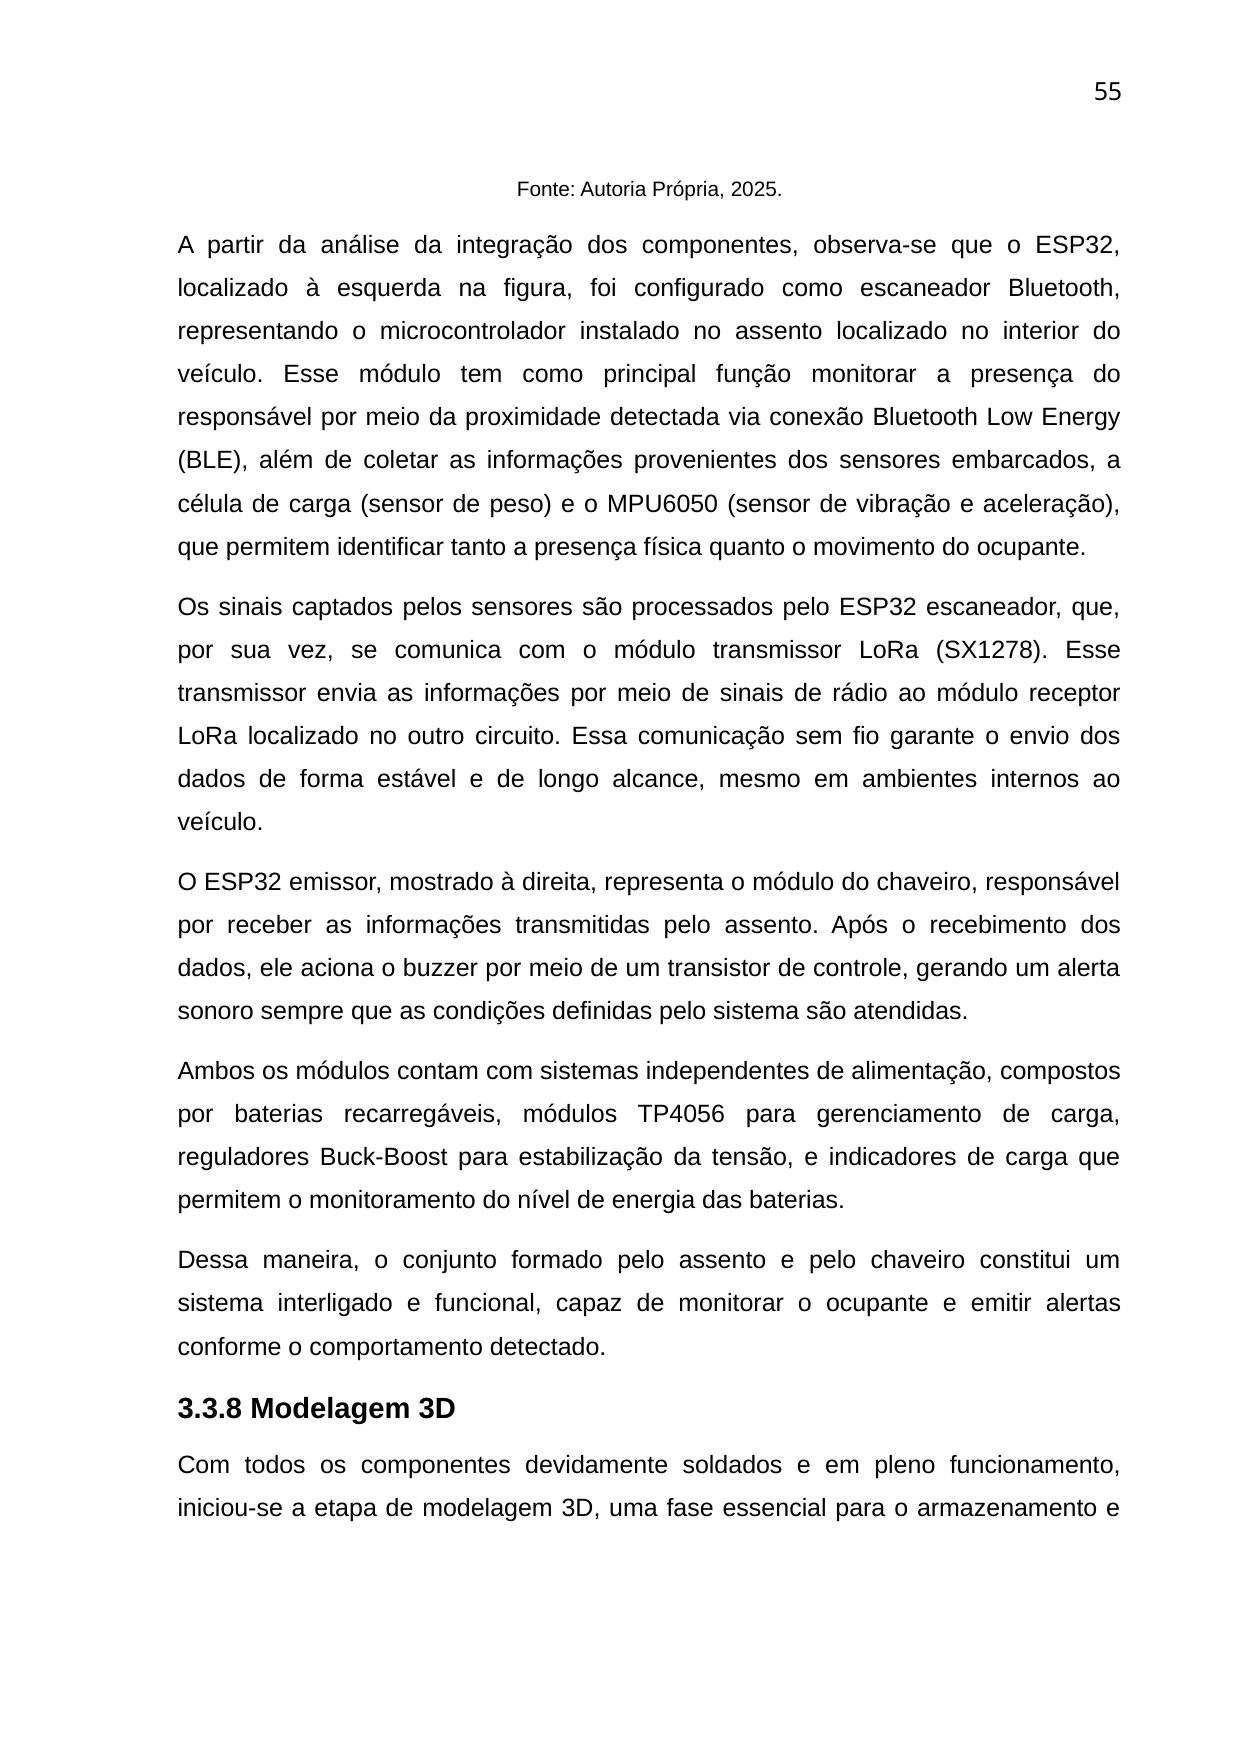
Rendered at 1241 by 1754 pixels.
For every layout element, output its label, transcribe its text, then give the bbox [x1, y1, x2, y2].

text O ESP32 emissor, mostrado à direita, representa o módulo do chaveiro, responsável por receber as informações transmitidas pelo assento. Após o recebimento dos dados, ele aciona o buzzer por meio de um transistor de controle, gerando um alerta sonoro sempre que as condições definidas pelo sistema são atendidas. [177, 867, 1122, 1025]
text Ambos os módulos contam com sistemas independentes de alimentação, compostos por baterias recarregáveis, módulos TP4056 para gerenciamento de carga, reguladores Buck-Boost para estabilização da tensão, e indicadores de carga que permitem o monitoramento do nível de energia das baterias. [177, 1056, 1122, 1214]
subtitle 3.3.8 Modelagem 3D [177, 1391, 1122, 1425]
text A partir da análise da integração dos componentes, observa-se que o ESP32, localizado à esquerda na figura, foi configurado como escaneador Bluetooth, representando o microcontrolador instalado no assento localizado no interior do veículo. Esse módulo tem como principal função monitorar a presença do responsável por meio da proximidade detectada via conexão Bluetooth Low Energy (BLE), além de coletar as informações provenientes dos sensores embarcados, a célula de carga (sensor de peso) e o MPU6050 (sensor de vibração e aceleração), que permitem identificar tanto a presença física quanto o movimento do ocupante. [177, 230, 1122, 560]
text Os sinais captados pelos sensores são processados pelo ESP32 escaneador, que, por sua vez, se comunica com o módulo transmissor LoRa (SX1278). Esse transmissor envia as informações por meio de sinais de rádio ao módulo receptor LoRa localizado no outro circuito. Essa comunicação sem fio garante o envio dos dados de forma estável e de longo alcance, mesmo em ambientes internos ao veículo. [177, 591, 1122, 836]
text Fonte: Autoria Própria, 2025. [177, 177, 1122, 201]
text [177, 1450, 1122, 1522]
text Dessa maneira, o conjunto formado pelo assento e pelo chaveiro constitui um sistema interligado e funcional, capaz de monitorar o ocupante e emitir alertas conforme o comportamento detectado. [177, 1245, 1122, 1360]
